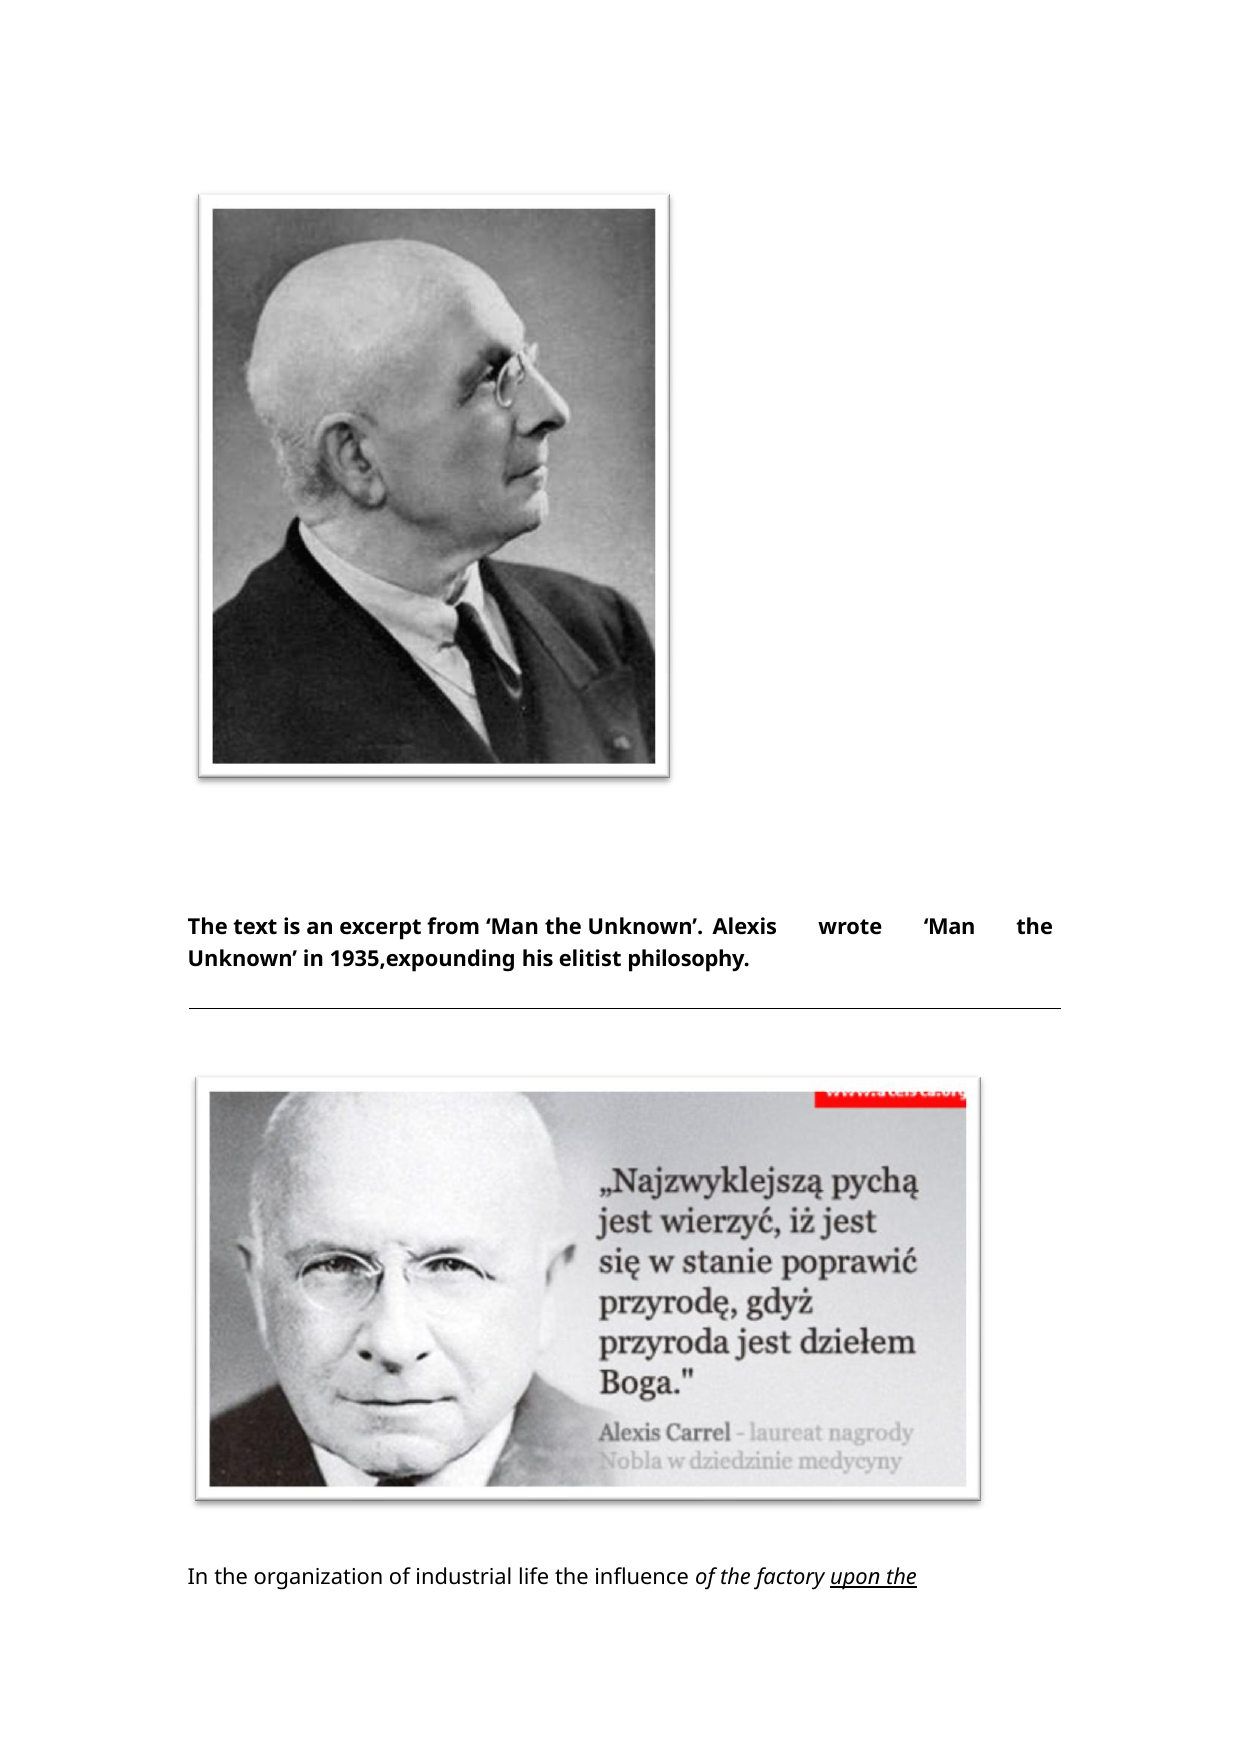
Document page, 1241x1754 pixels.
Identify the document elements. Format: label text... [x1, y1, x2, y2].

picture [190, 189, 677, 789]
text In the organization of industrial life the influence of the factory upon the [187, 1559, 1053, 1592]
picture [187, 1072, 988, 1512]
text The text is an excerpt from ‘Man the Unknown’. Alexis wrote ‘Man the Unknown’ in 1935,expounding his elitist philosophy. [187, 909, 1053, 974]
